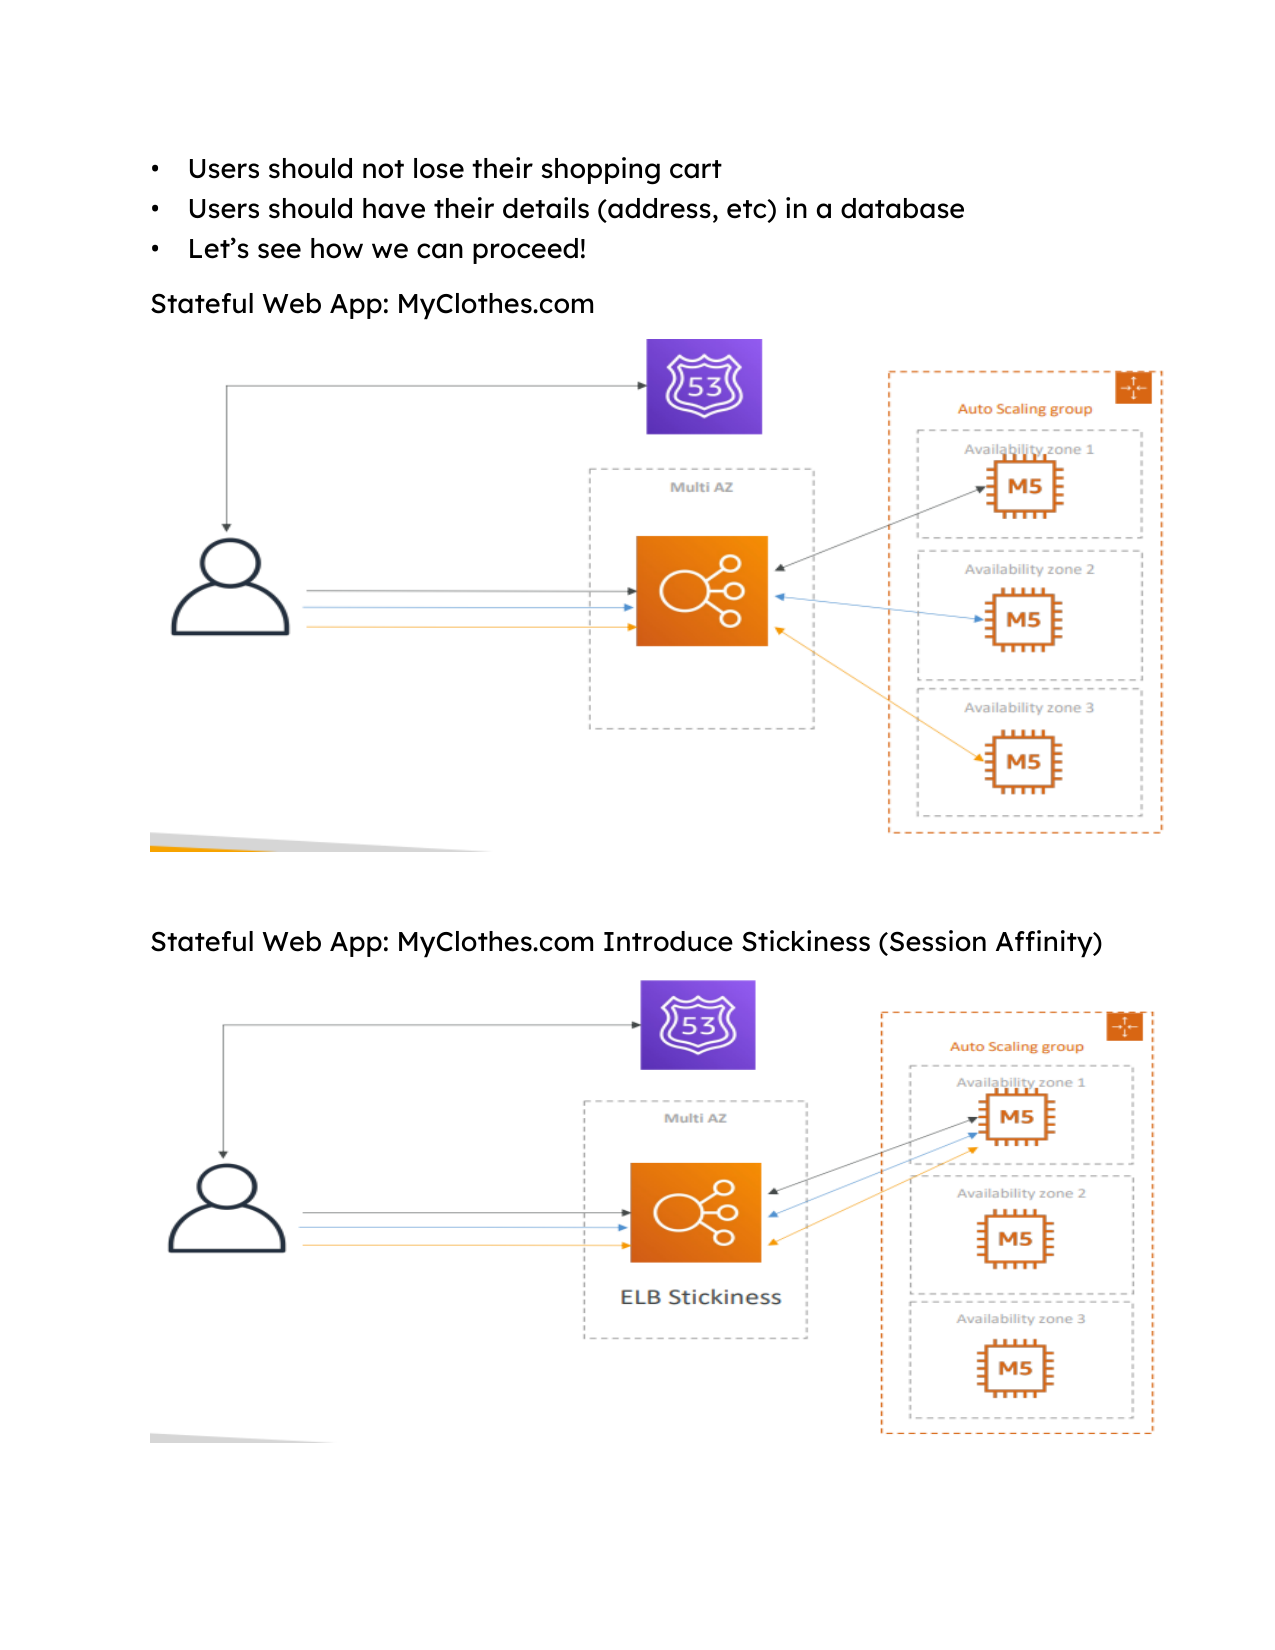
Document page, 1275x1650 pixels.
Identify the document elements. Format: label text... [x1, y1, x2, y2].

picture [150, 977, 1181, 1443]
list Users should not lose their shopping cart [150, 150, 1125, 187]
picture [150, 339, 1218, 852]
text Stateful Web App: MyClothes.com [150, 286, 1125, 320]
text Stateful Web App: MyClothes.com Introduce Stickiness (Session Affinity) [150, 924, 1125, 958]
list Let’s see how we can proceed! [150, 229, 1125, 266]
list Users should have their details (address, etc) in a database [150, 190, 1125, 227]
